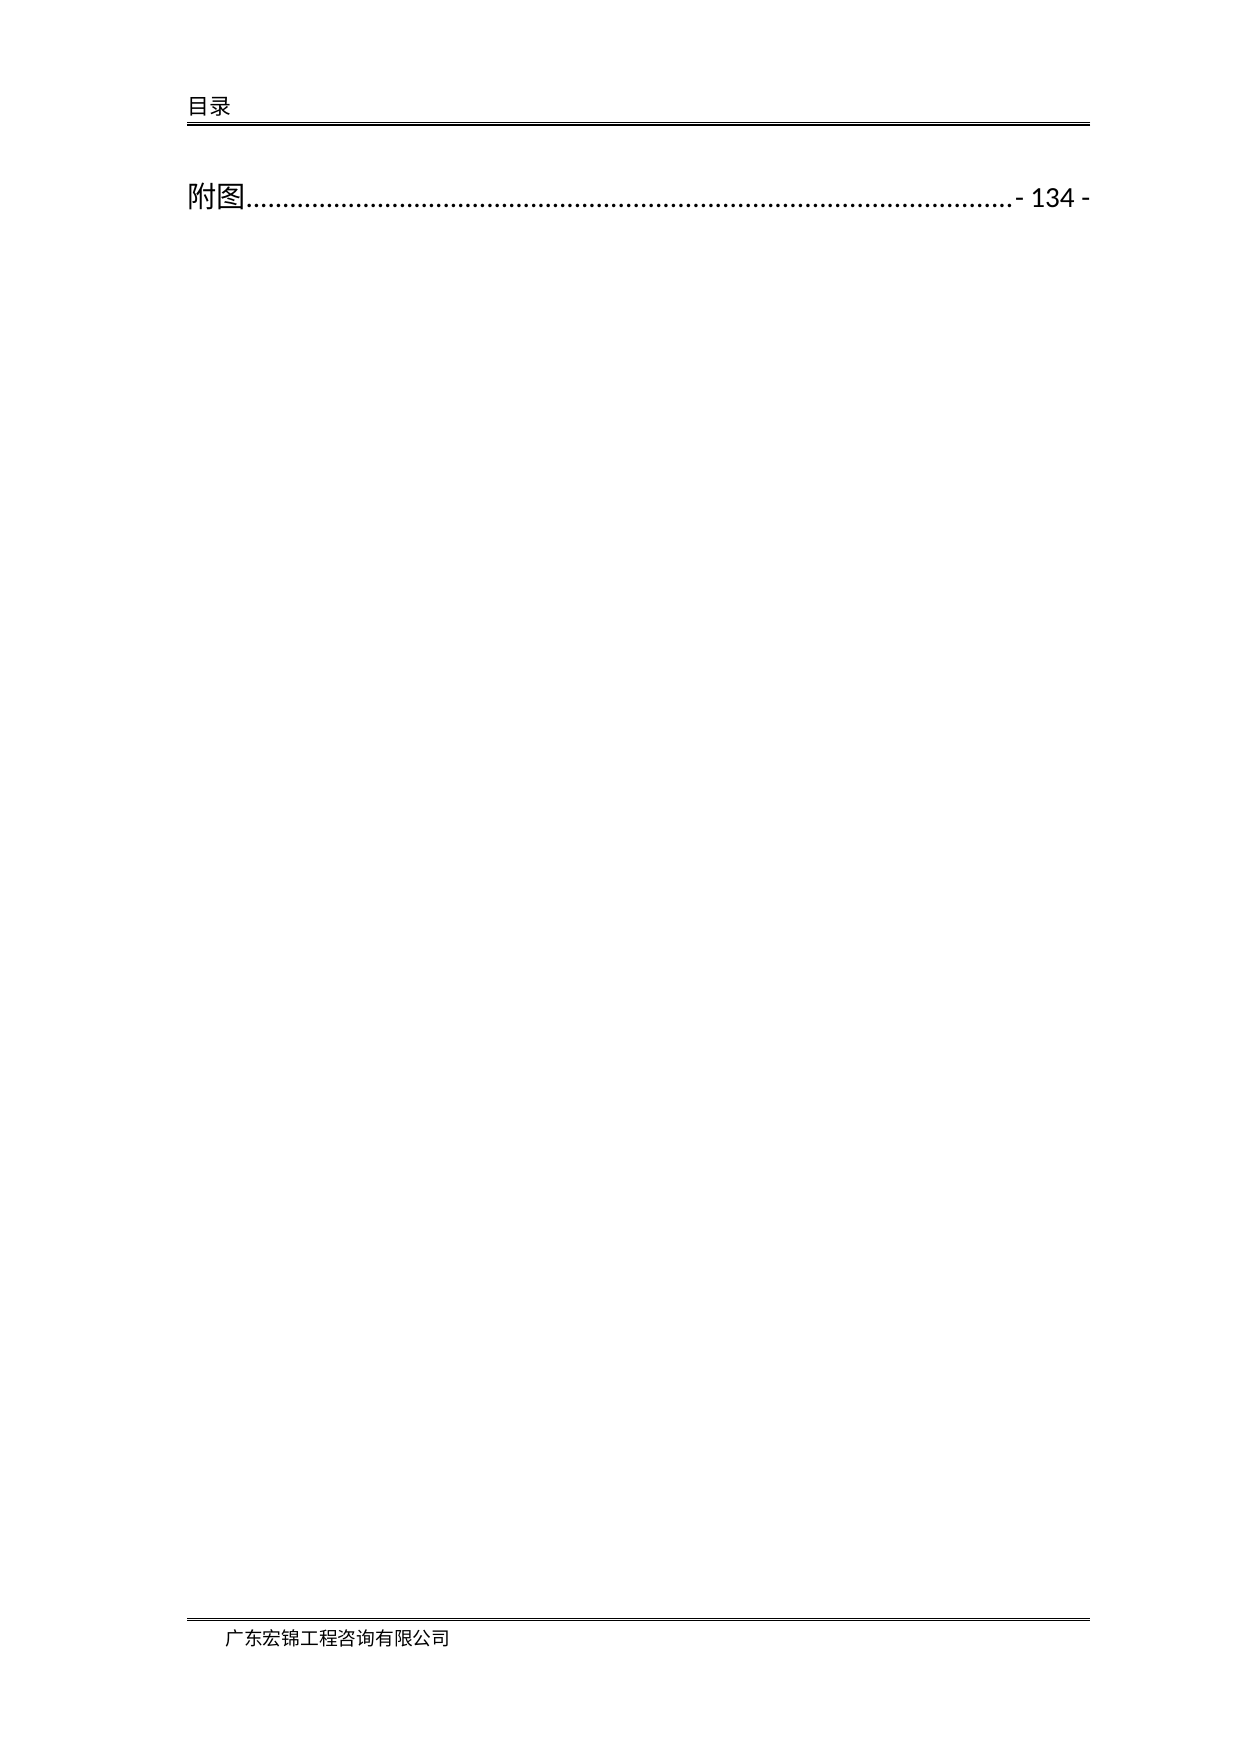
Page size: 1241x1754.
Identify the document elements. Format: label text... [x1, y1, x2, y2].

text 附图 - 134 - [187, 162, 1090, 227]
